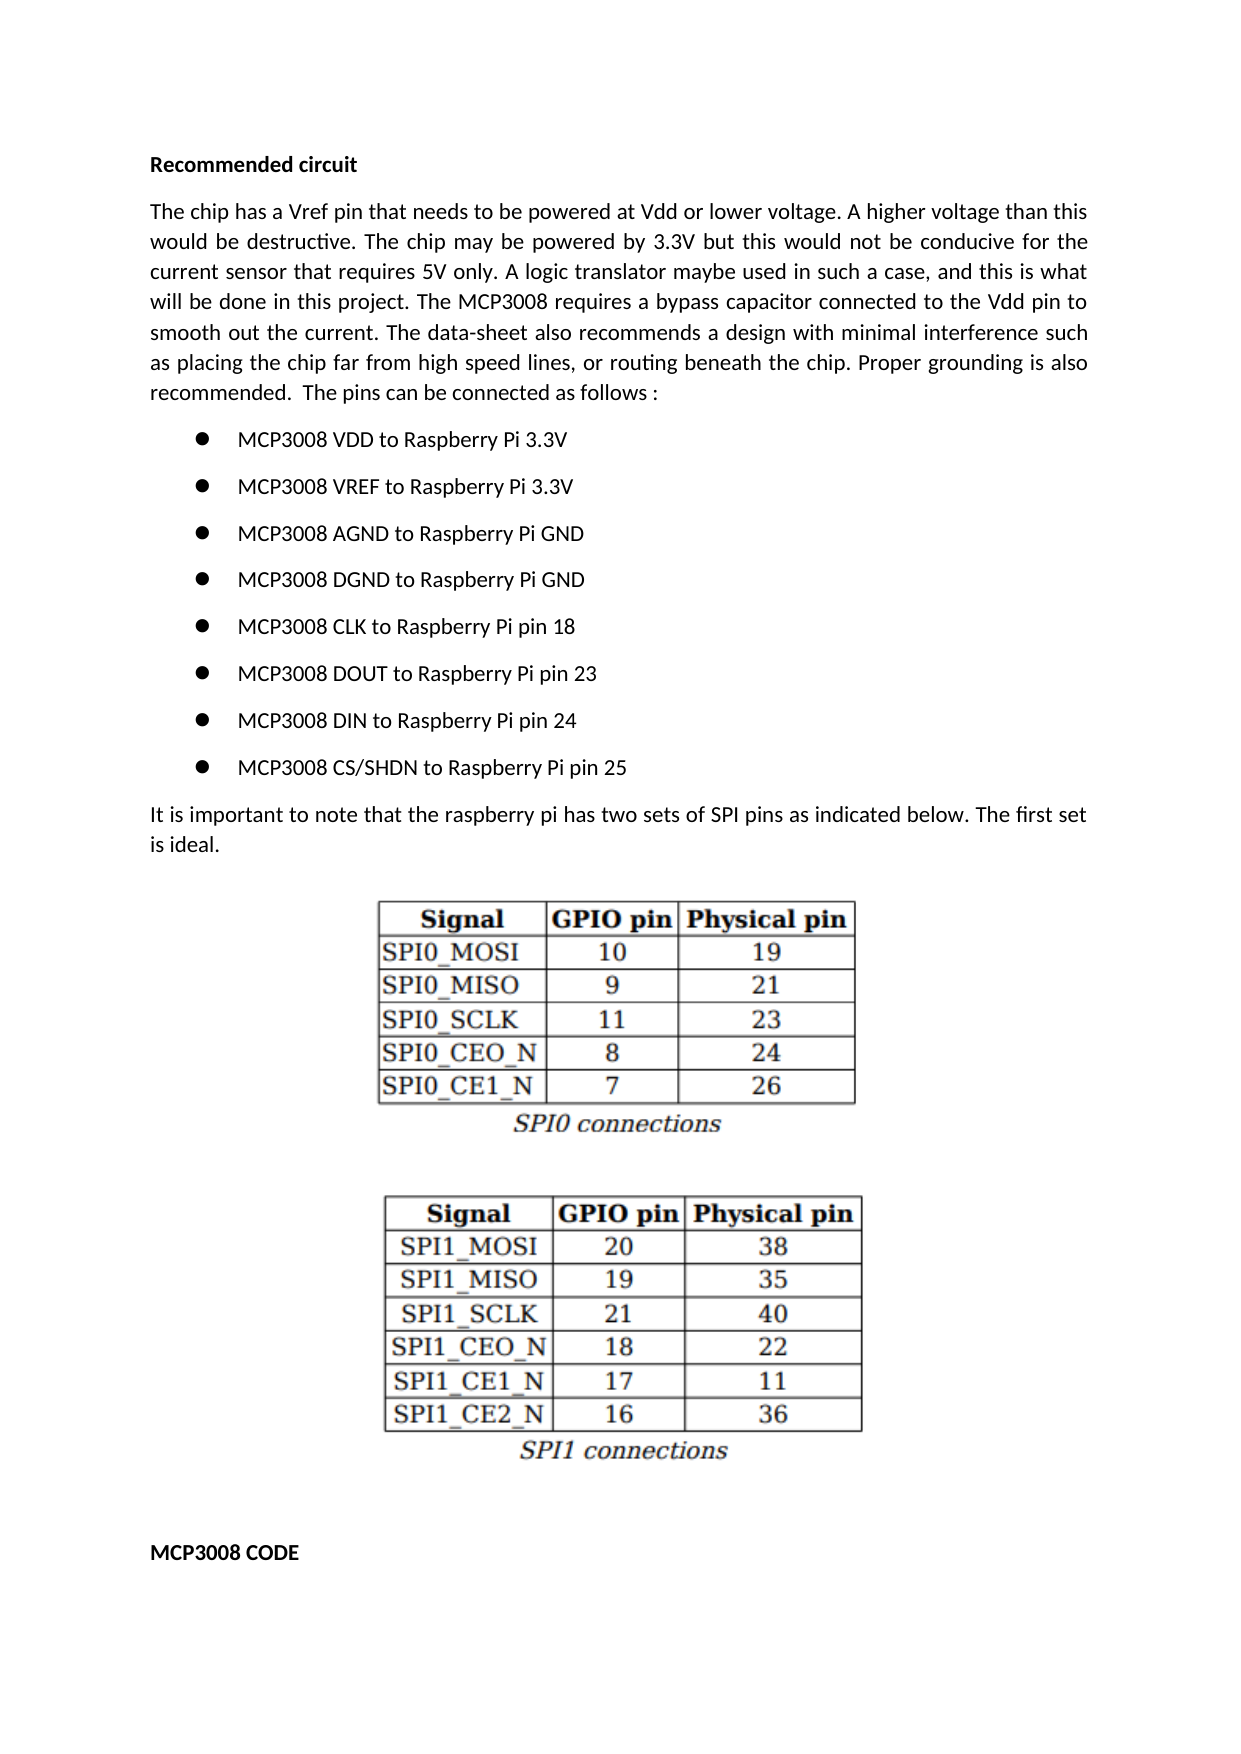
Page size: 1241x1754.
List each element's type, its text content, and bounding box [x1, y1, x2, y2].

list MCP3008 DOUT to Raspberry Pi pin 23 [194, 659, 1090, 687]
list MCP3008 CLK to Raspberry Pi pin 18 [194, 612, 1090, 641]
list It is important to note that the raspberry pi has two sets of SPI pins as indicated below. The first set is ideal. [150, 800, 1090, 858]
list MCP3008 AGND to Raspberry Pi GND [194, 519, 1090, 547]
list MCP3008 DGND to Raspberry Pi GND [194, 566, 1090, 594]
list MCP3008 DIN to Raspberry Pi pin 24 [194, 706, 1090, 734]
list MCP3008 VDD to Raspberry Pi 3.3V [194, 425, 1090, 453]
list MCP3008 VREF to Raspberry Pi 3.3V [194, 472, 1090, 500]
text The chip has a Vref pin that needs to be powered at Vdd or lower voltage. A higher voltage than this would be destructive. The chip may be powered by 3.3V but this would not be conducive for the current sensor that requires 5V only. A logic translator maybe used in such a case, and this is what will be done in this project. The MCP3008 requires a bypass capacitor connected to the Vdd pin to smooth out the current. The data-sheet also recommends a design with minimal interference such as placing the chip far from high speed lines, or routing beneath the chip. Proper grounding is also recommended. The pins can be connected as follows : [150, 197, 1090, 406]
list MCP3008 CS/SHDN to Raspberry Pi pin 25 [194, 753, 1090, 781]
text MCP3008 CODE [150, 1538, 1090, 1566]
text Recommended circuit [150, 150, 1090, 178]
picture [349, 877, 892, 1140]
picture [338, 1158, 902, 1473]
